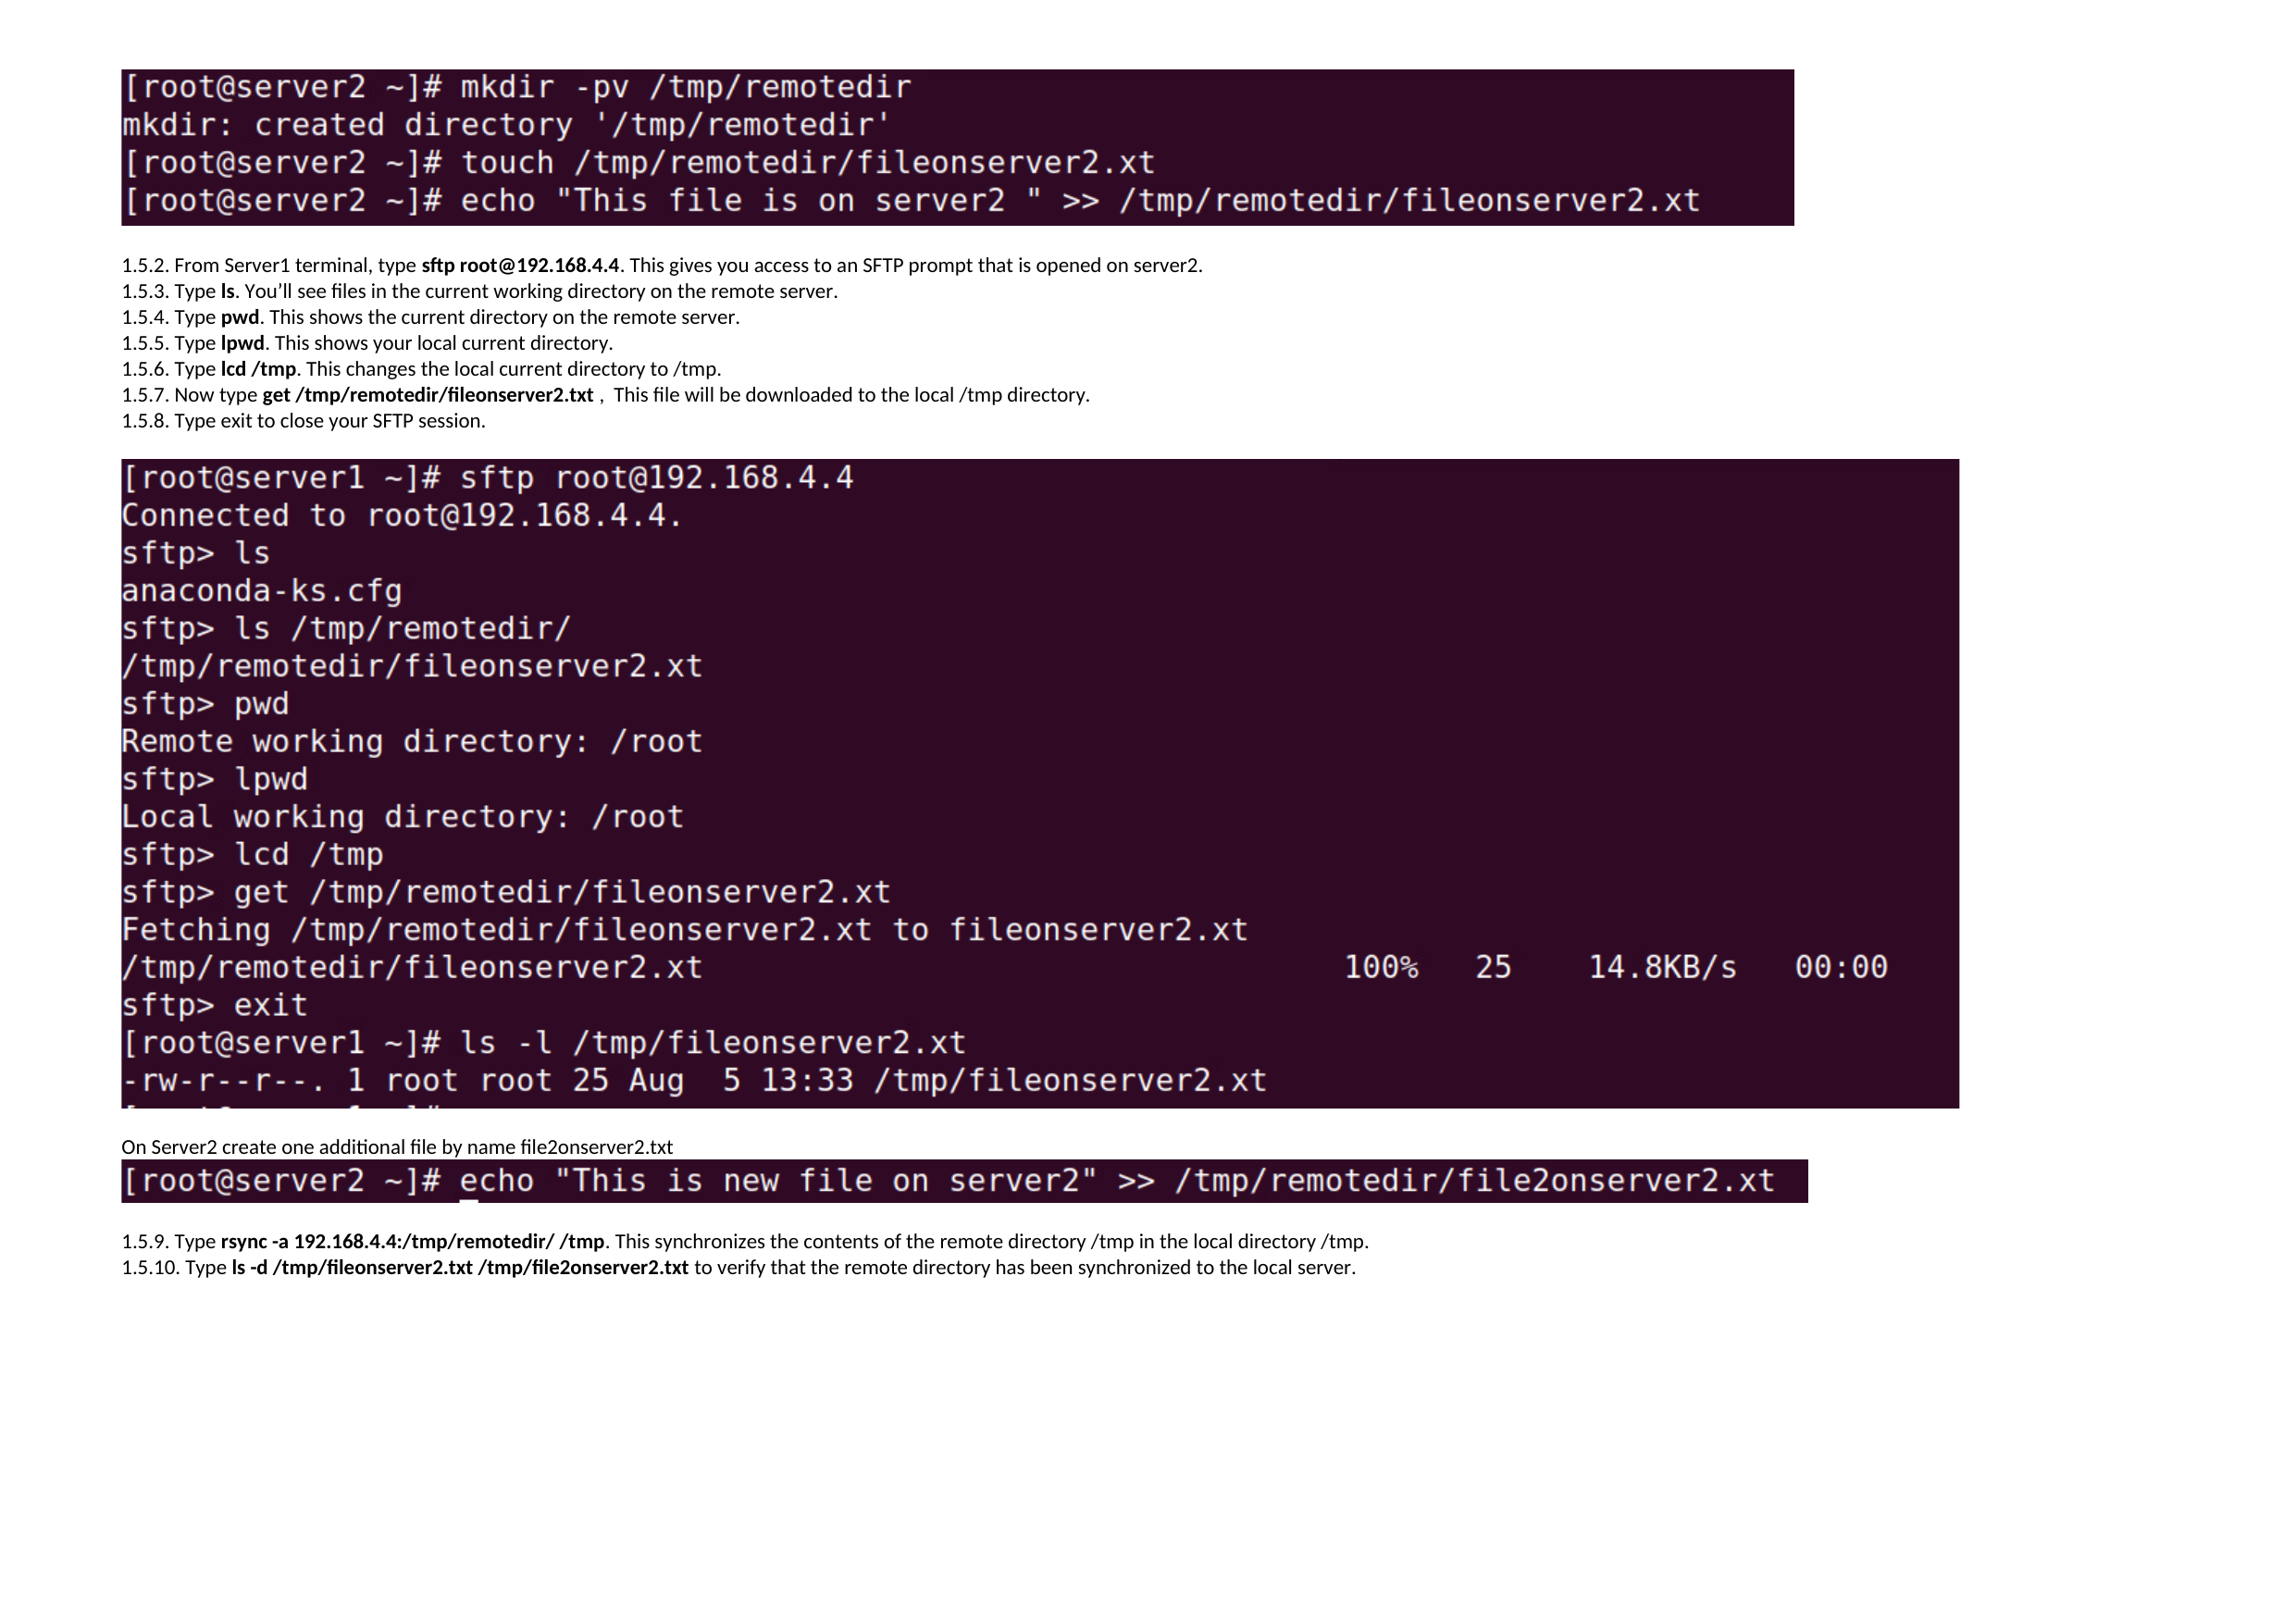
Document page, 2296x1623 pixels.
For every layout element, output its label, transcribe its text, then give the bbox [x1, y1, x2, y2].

picture [121, 459, 1960, 1109]
text 1.5.7. Now type get /tmp/remotedir/fileonserver2.txt , This file will be downloaded to the local /tmp directory. [121, 381, 2226, 407]
picture [121, 69, 1794, 226]
text 1.5.5. Type lpwd. This shows your local current directory. [121, 329, 2226, 355]
picture [121, 1159, 1808, 1203]
text 1.5.3. Type ls. You’ll see files in the current working directory on the remote server. [121, 278, 2226, 304]
text 1.5.10. Type ls -d /tmp/fileonserver2.txt /tmp/file2onserver2.txt to verify that the remote directory has been synchronized to the local server. [121, 1255, 2226, 1280]
text 1.5.4. Type pwd. This shows the current directory on the remote server. [121, 304, 2226, 329]
text 1.5.8. Type exit to close your SFTP session. [121, 407, 2226, 433]
text 1.5.6. Type lcd /tmp. This changes the local current directory to /tmp. [121, 355, 2226, 381]
text On Server2 create one additional file by name file2onserver2.txt [121, 1134, 2226, 1159]
text 1.5.9. Type rsync -a 192.168.4.4:/tmp/remotedir/ /tmp. This synchronizes the contents of the remote directory /tmp in the local directory /tmp. [121, 1228, 2226, 1255]
text 1.5.2. From Server1 terminal, type sftp root@192.168.4.4. This gives you access to an SFTP prompt that is opened on server2. [121, 252, 2226, 278]
